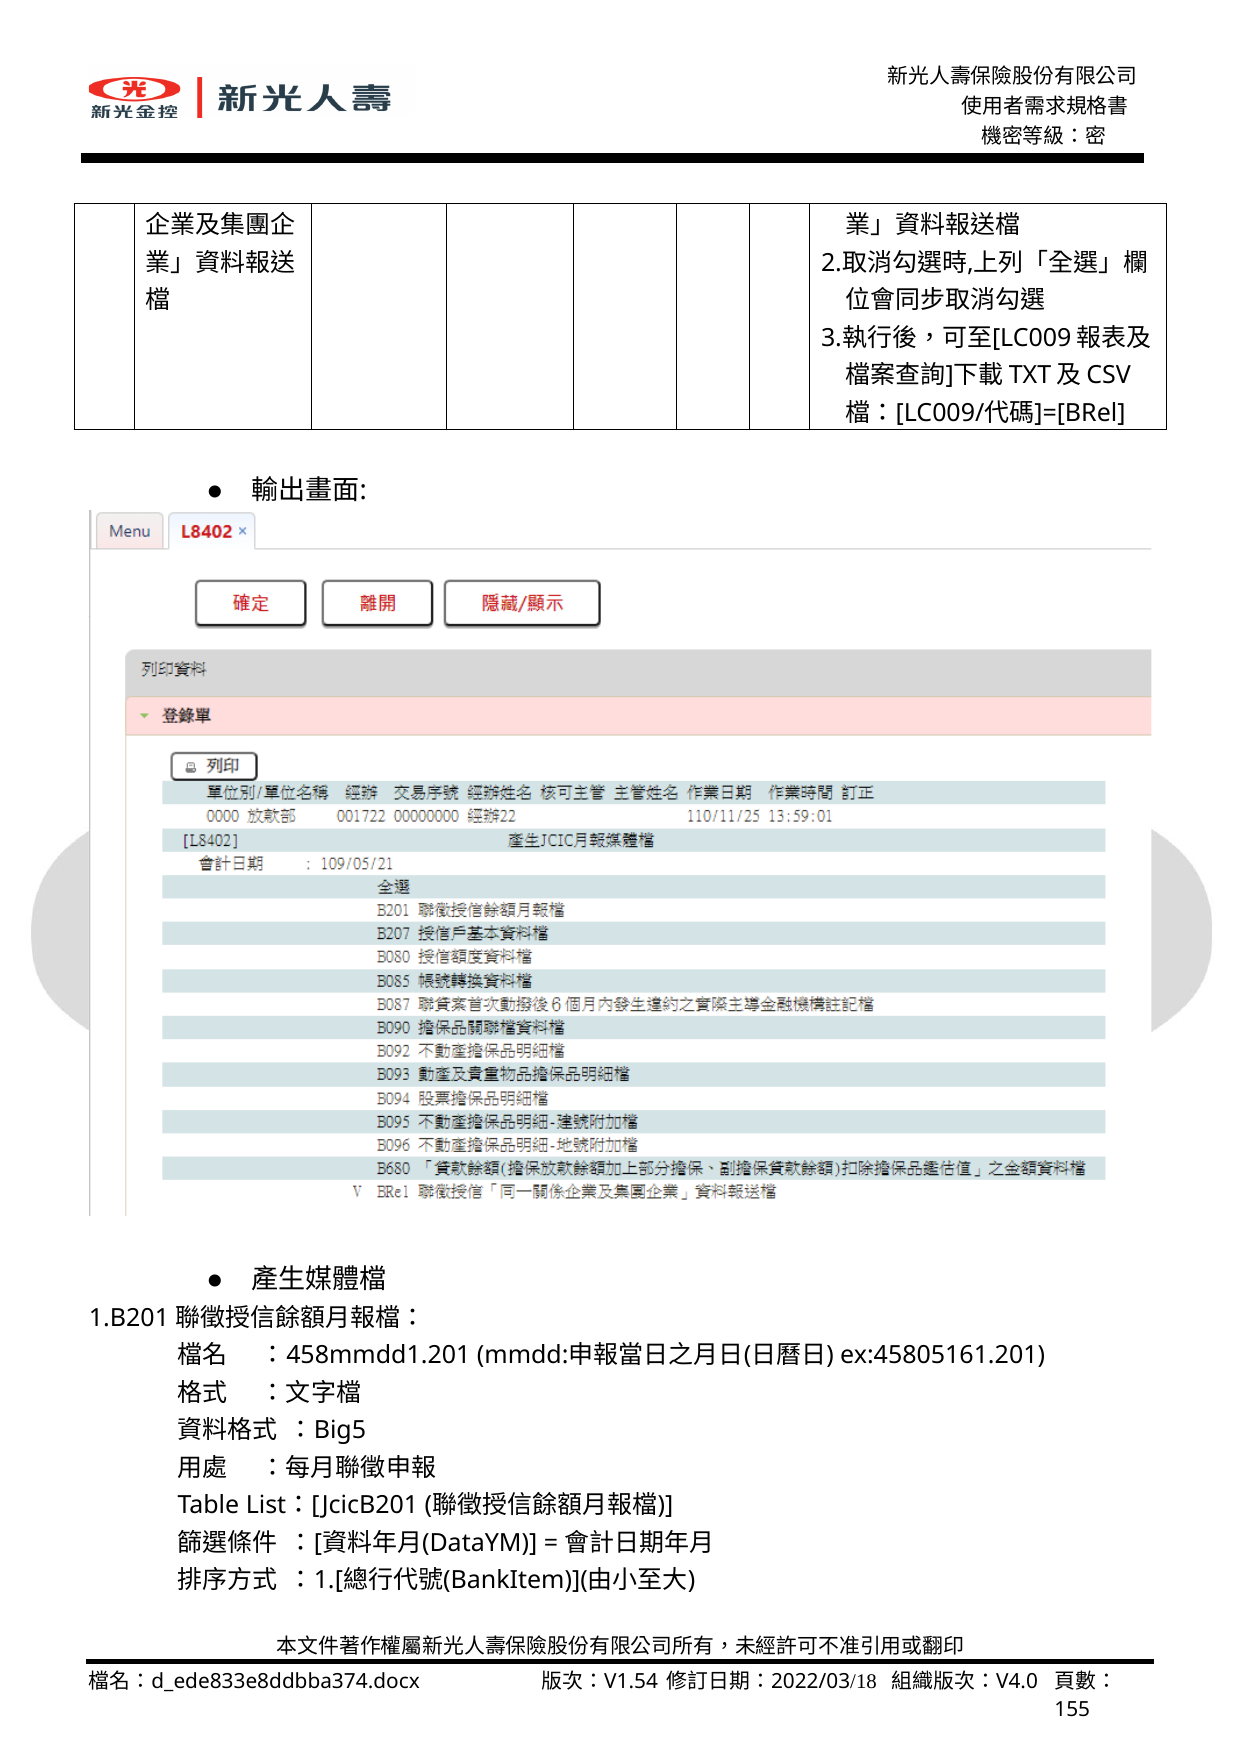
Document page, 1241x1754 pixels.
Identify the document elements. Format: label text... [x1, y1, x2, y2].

list 產生媒體檔 [207, 1257, 1152, 1296]
text 1.B201 聯徵授信餘額月報檔： [89, 1296, 1152, 1334]
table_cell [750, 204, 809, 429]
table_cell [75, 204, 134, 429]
list 格式 ：文字檔 [177, 1371, 1152, 1409]
list 資料格式 ：Big5 [177, 1409, 1152, 1446]
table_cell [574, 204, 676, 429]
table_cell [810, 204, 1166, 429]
list 排序方式 ：1.[總行代號(BankItem)](由小至大) [177, 1559, 1152, 1596]
list 用處 ：每月聯徵申報 [177, 1446, 1152, 1484]
list 輸出畫面: [207, 468, 1152, 507]
list 檔名 ：458mmdd1.201 (mmdd:申報當日之月日(日曆日) ex:45805161.201) [177, 1334, 1152, 1371]
list Table List：[JcicB201 (聯徵授信餘額月報檔)] [177, 1484, 1152, 1521]
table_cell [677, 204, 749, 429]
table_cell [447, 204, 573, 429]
picture [25, 510, 1215, 1216]
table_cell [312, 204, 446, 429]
picture [88, 61, 414, 118]
list 篩選條件 ：[資料年月(DataYM)] = 會計日期年月 [177, 1521, 1152, 1559]
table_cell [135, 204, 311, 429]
